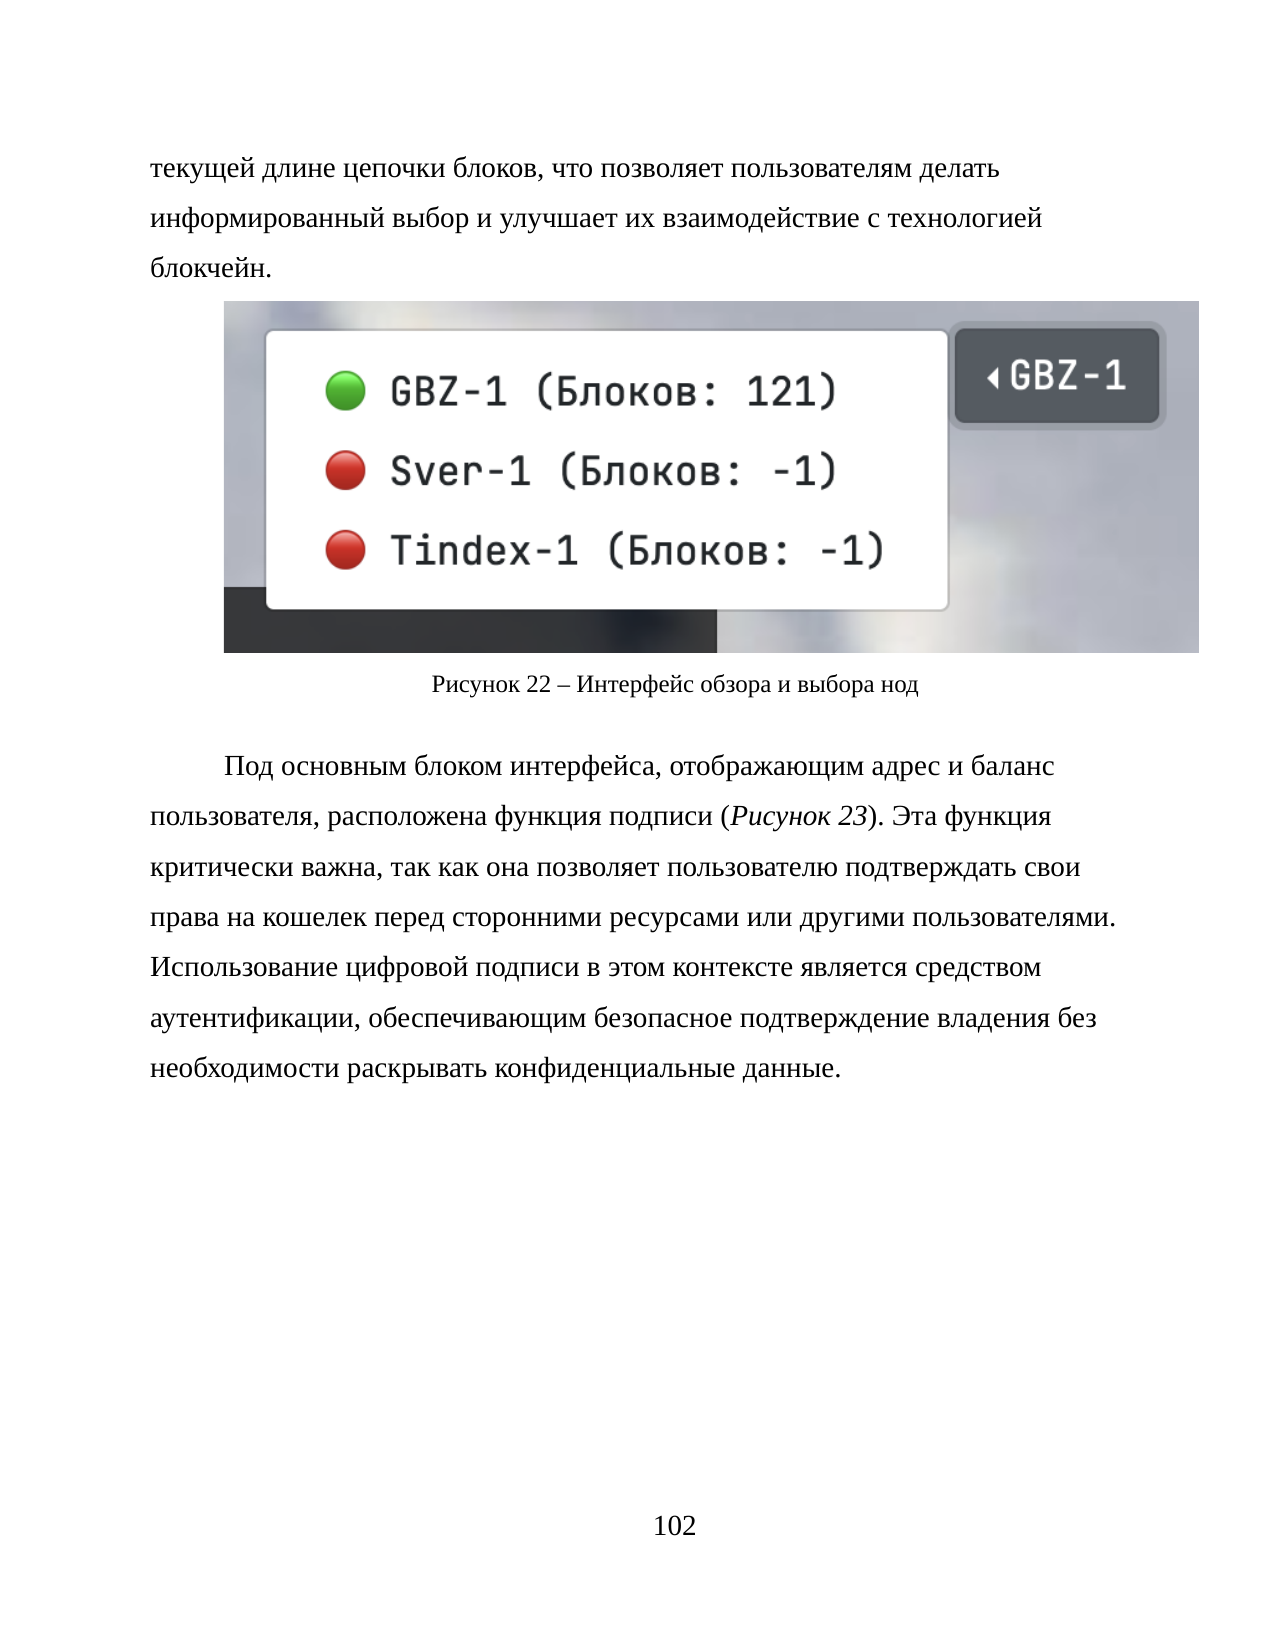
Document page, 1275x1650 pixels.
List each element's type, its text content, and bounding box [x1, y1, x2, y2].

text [150, 150, 1125, 284]
text Под основным блоком интерфейса, отображающим адрес и баланс пользователя, расположена функция подписи (Рисунок 17). Эта функция критически важна, так как она позволяет пользователю подтверждать свои права на кошелек перед сторонними ресурсами или другими пользователями. Использование цифровой подписи в этом контексте является средством аутентификации, обеспечивающим безопасное подтверждение владения без необходимости раскрывать конфиденциальные данные. [150, 748, 1125, 1083]
picture [223, 301, 1199, 653]
text Рисунок 22 – Интерфейс обзора и выбора нод [225, 669, 1125, 698]
